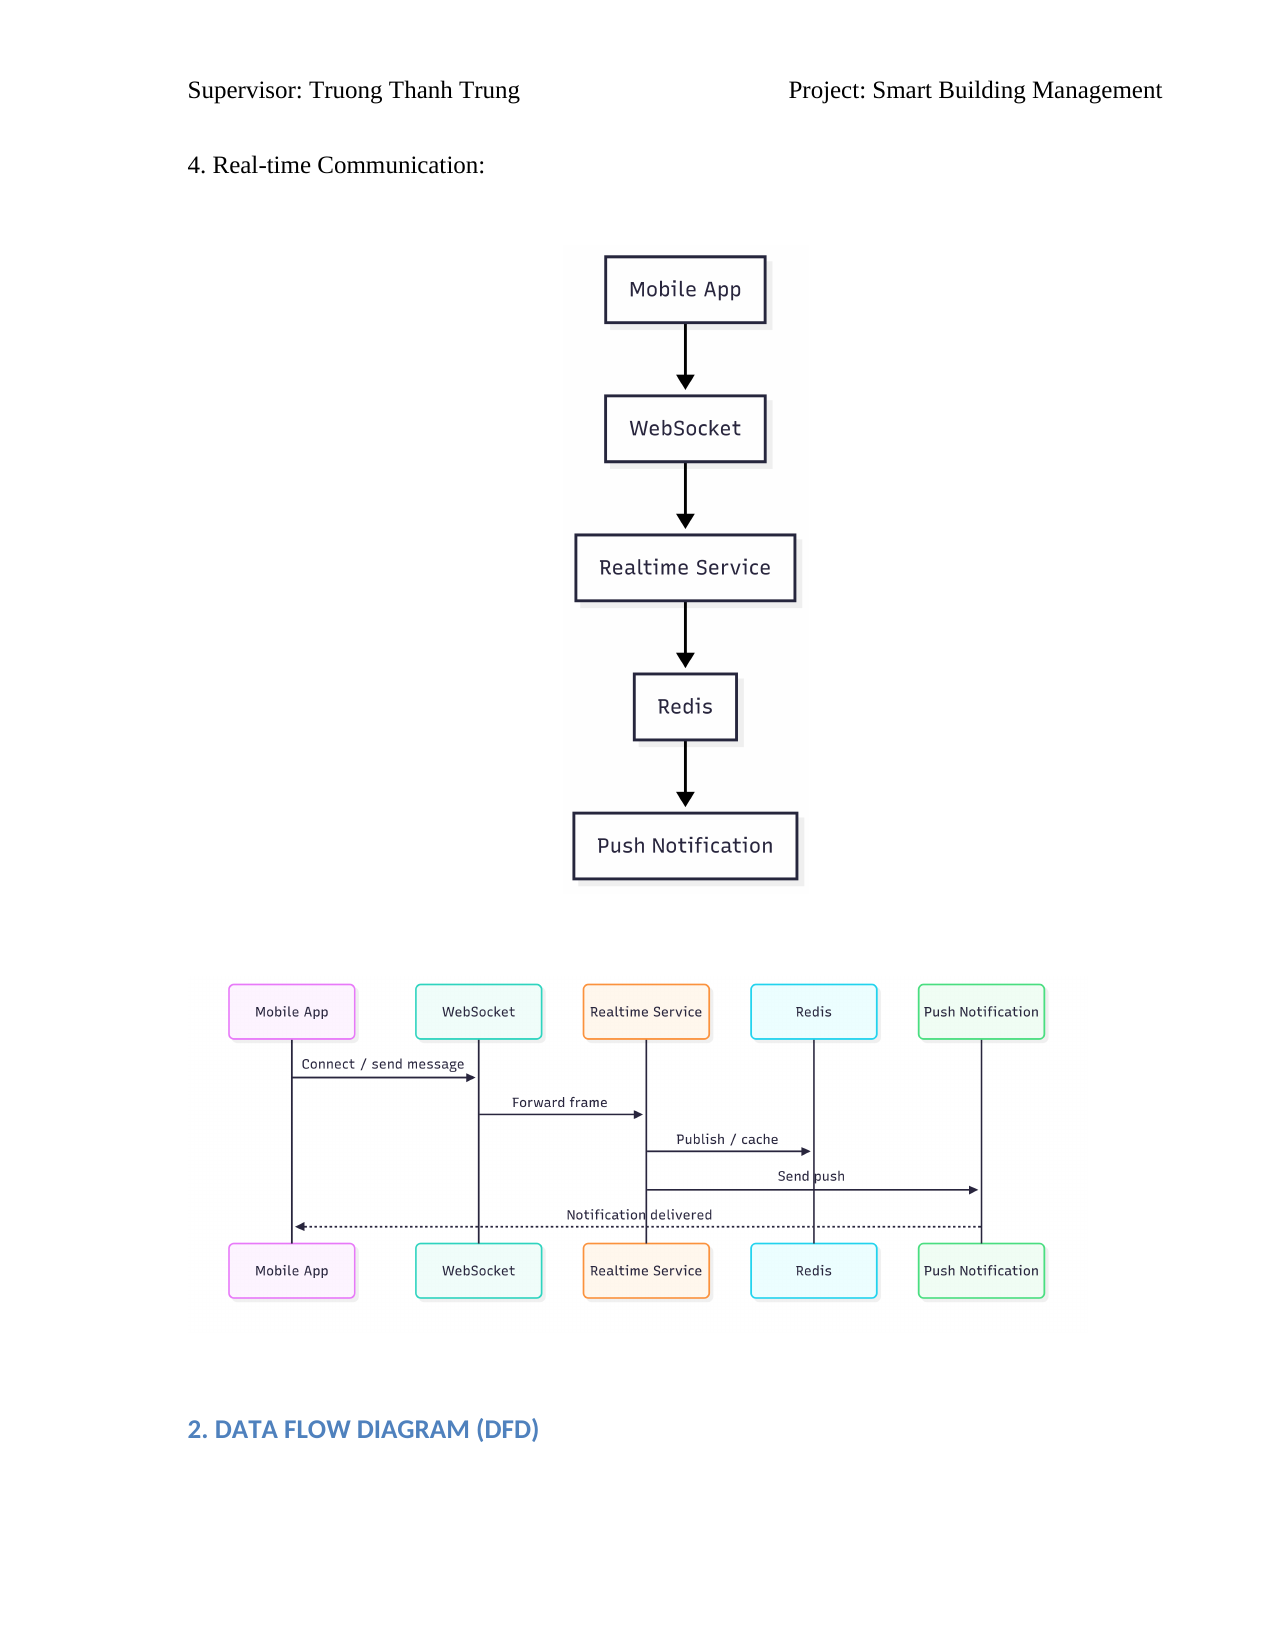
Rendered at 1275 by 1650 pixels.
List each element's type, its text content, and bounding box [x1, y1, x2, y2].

picture [562, 245, 810, 894]
text 4. Real-time Communication: [187, 150, 1087, 179]
subtitle 2. DATA FLOW DIAGRAM (DFD) [187, 1412, 1087, 1445]
picture [187, 976, 1088, 1333]
